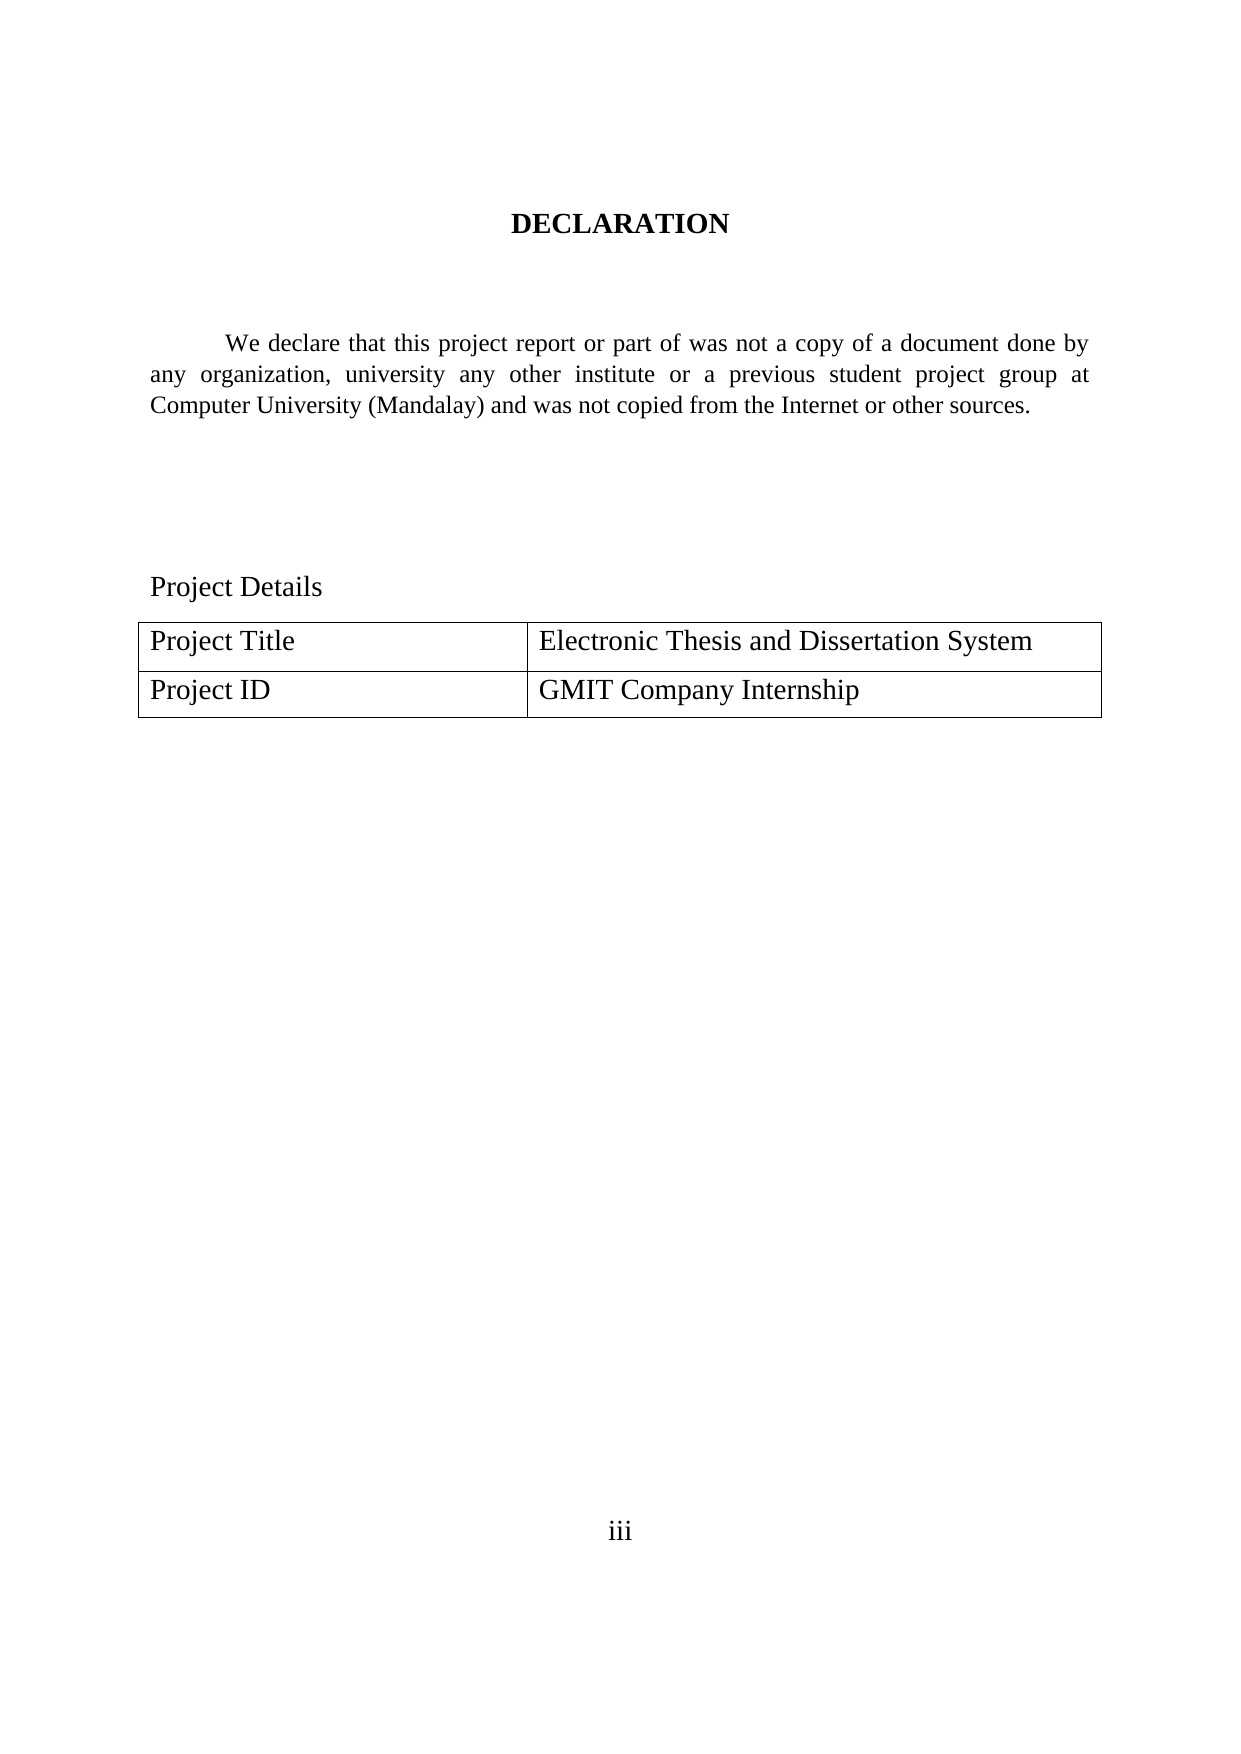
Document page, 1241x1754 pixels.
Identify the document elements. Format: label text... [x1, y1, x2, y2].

table_header Project Title [139, 623, 527, 671]
text We declare that this project report or part of was not a copy of a document done by any organization, university any other institute or a previous student project group at Computer University (Mandalay) and was not copied from the Internet or other sources. [150, 328, 1090, 419]
text DECLARATION [150, 206, 1090, 239]
text iii [150, 1513, 1090, 1546]
text Project Details [150, 569, 1090, 602]
table_cell Project ID [139, 672, 527, 717]
table_header Electronic Thesis and Dissertation System [528, 623, 1101, 671]
table_cell GMIT Company Internship [528, 672, 1101, 717]
